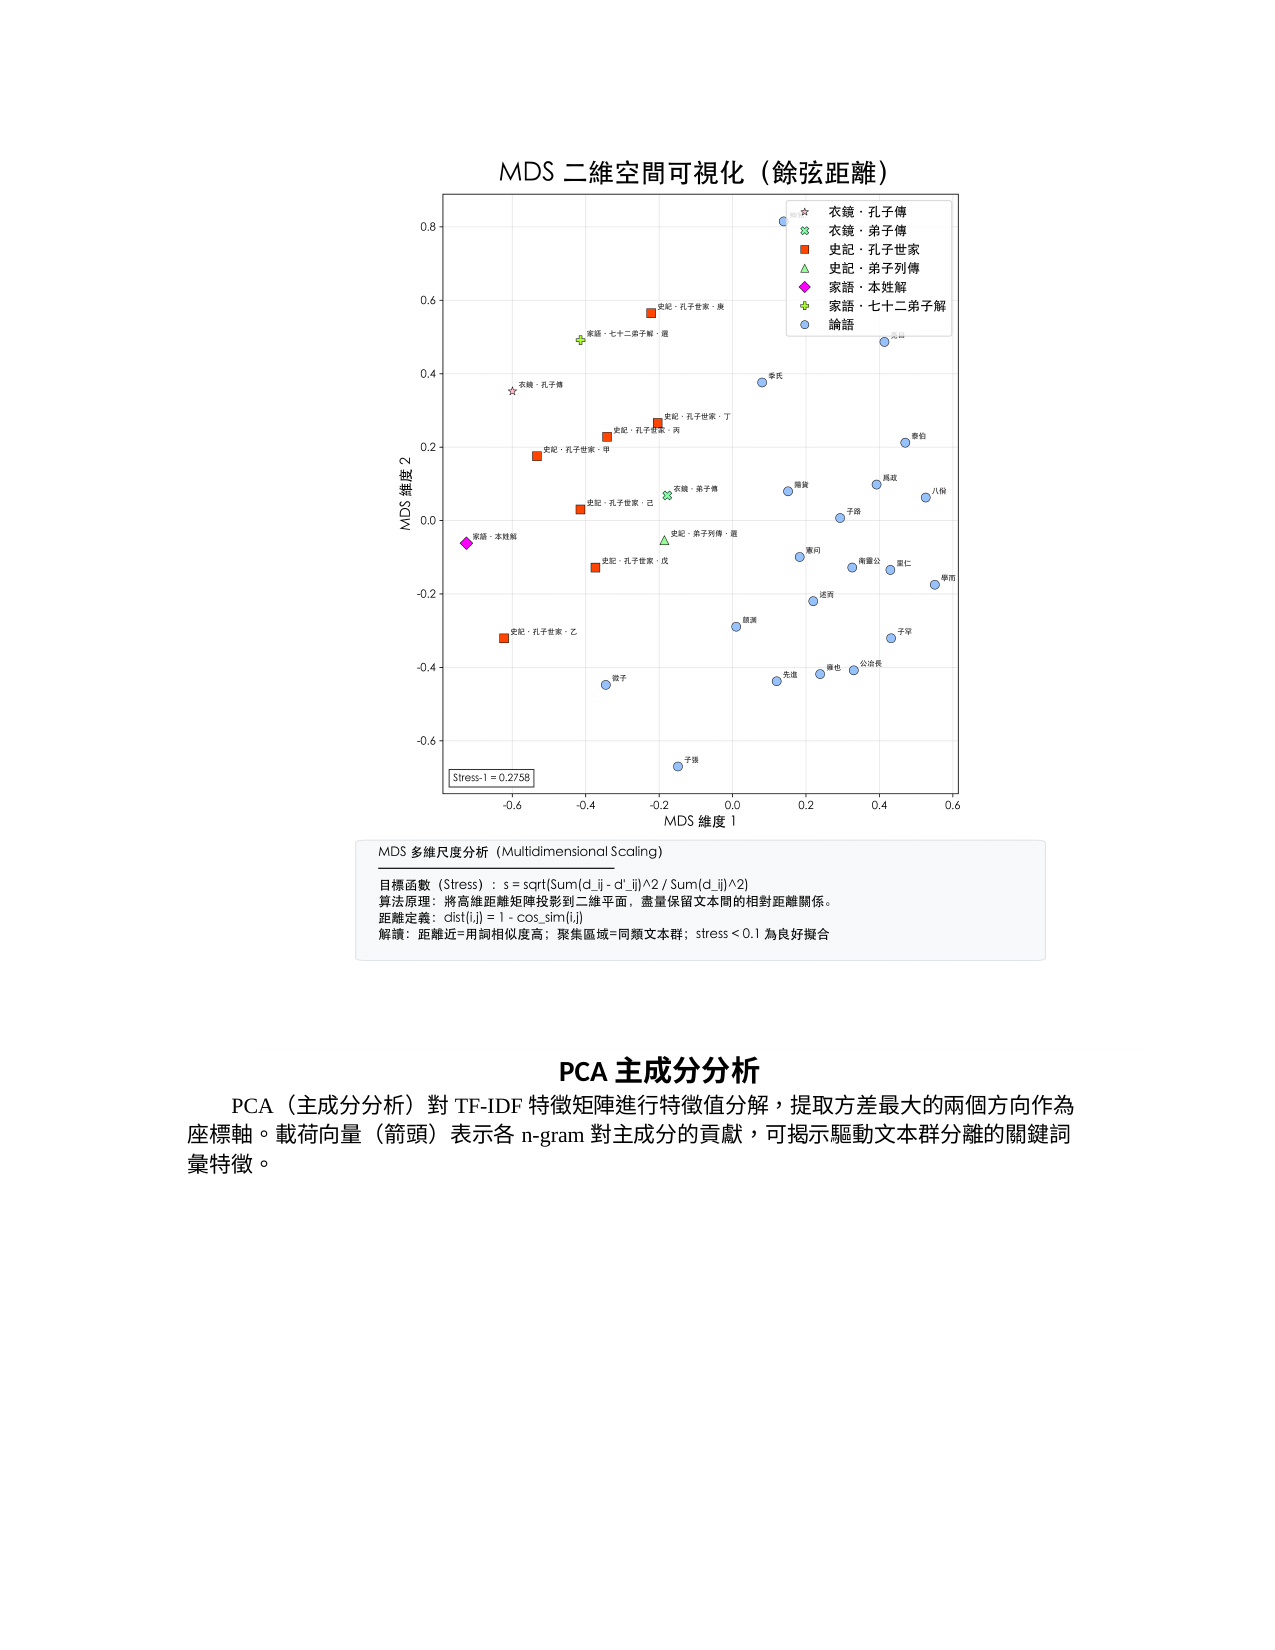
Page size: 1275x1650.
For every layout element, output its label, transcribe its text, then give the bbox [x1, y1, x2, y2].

subtitle PCA 主成分分析 [187, 1050, 1087, 1090]
picture [250, 150, 1150, 1050]
text PCA（主成分分析）對 TF-IDF 特徵矩陣進行特徵值分解，提取方差最大的兩個方向作為座標軸。載荷向量（箭頭）表示各 n-gram 對主成分的貢獻，可揭示驅動文本群分離的關鍵詞彙特徵。 [187, 1090, 1087, 1179]
